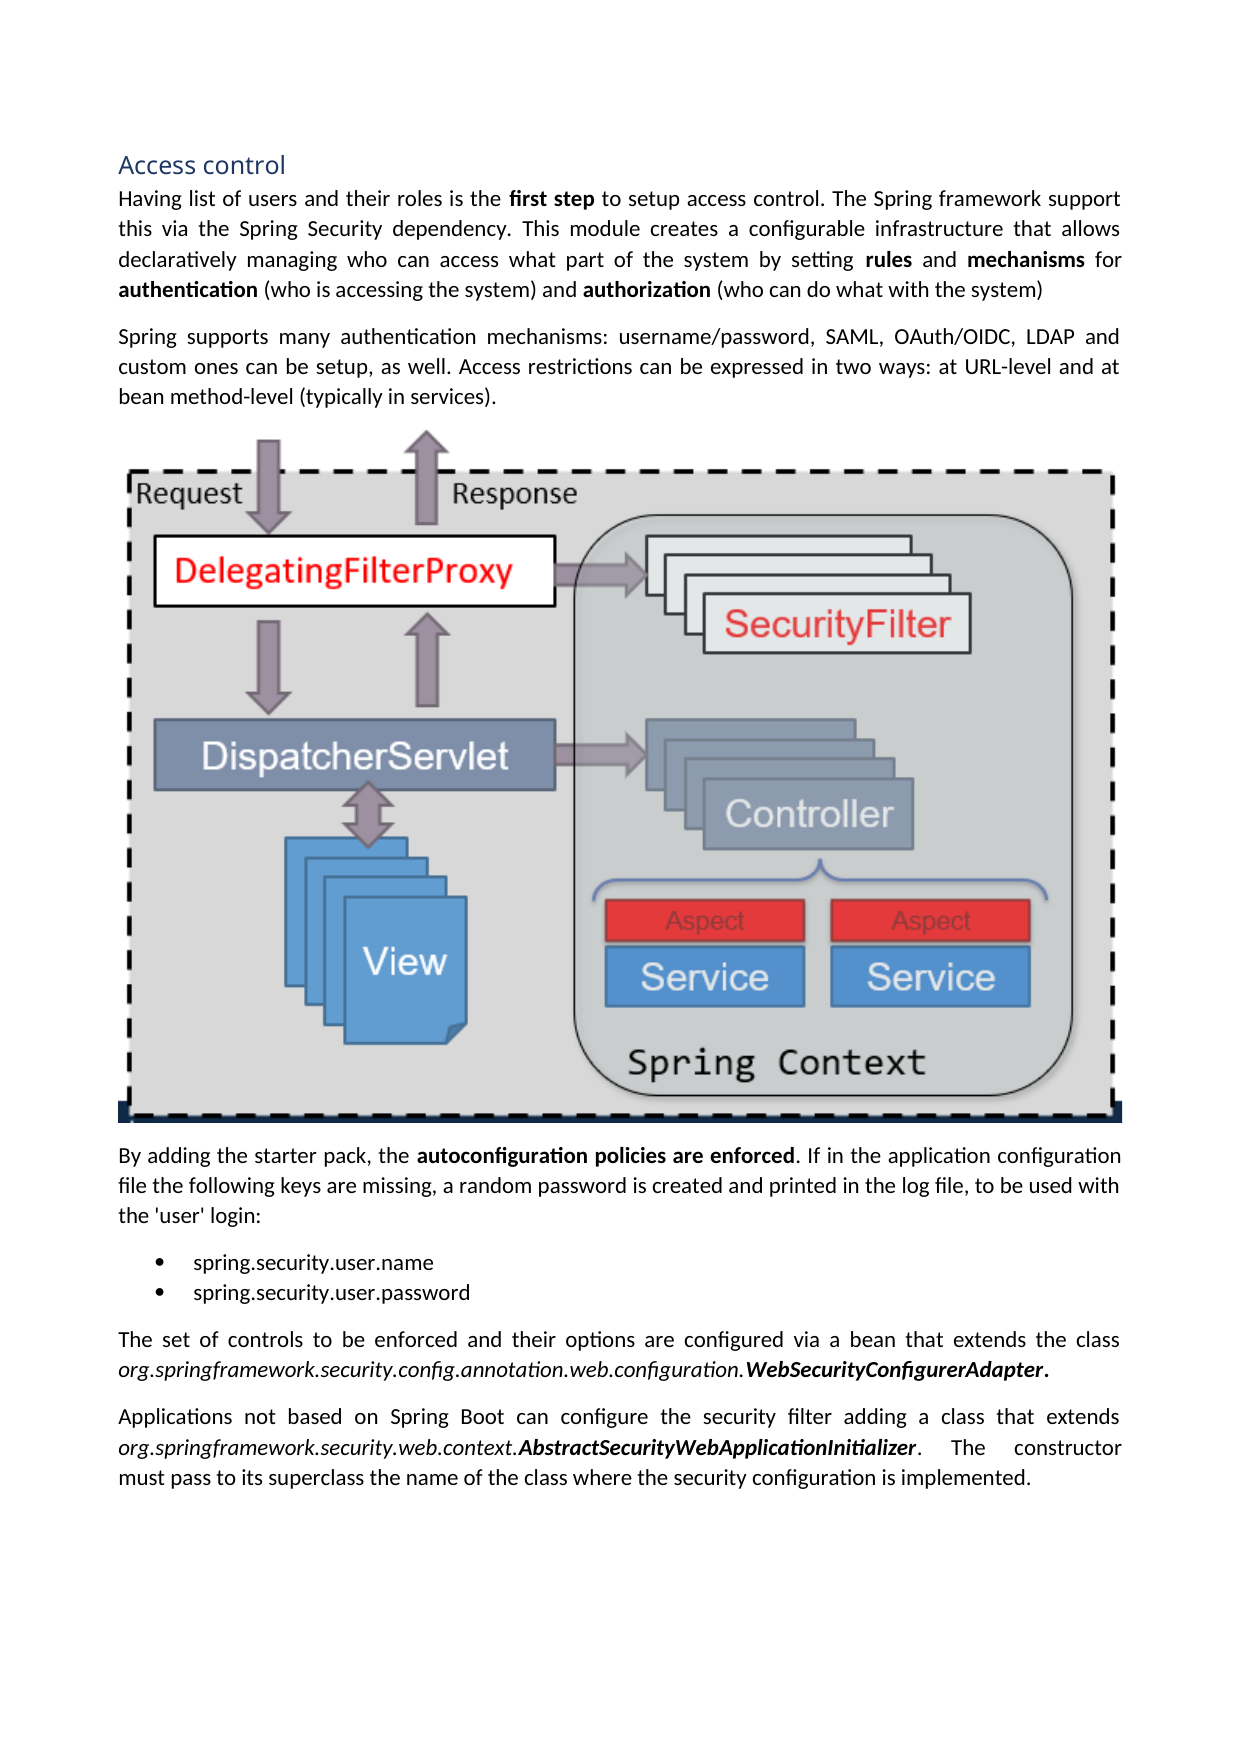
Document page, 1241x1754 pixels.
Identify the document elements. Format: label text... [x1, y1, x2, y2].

subtitle Access control [118, 148, 1122, 182]
text Having list of users and their roles is the first step to setup access control. The Spring framework support this via the Spring Security dependency. This module creates a configurable infrastructure that allows declaratively managing who can access what part of the system by setting rules and mechanisms for authentication (who is accessing the system) and authorization (who can do what with the system) [118, 184, 1122, 303]
list spring.security.user.name [156, 1248, 1122, 1276]
list spring.security.user.password [156, 1278, 1122, 1307]
text The set of controls to be enforced and their options are configured via a bean that extends the class org.springframework.security.config.annotation.web.configuration.WebSecurityConfigurerAdapter. [118, 1325, 1122, 1384]
text Applications not based on Spring Boot can configure the security filter adding a class that extends org.springframework.security.web.context.AbstractSecurityWebApplicationInitializer. The constructor must pass to its superclass the name of the class where the security configuration is implemented. [118, 1402, 1122, 1491]
picture [118, 429, 1123, 1123]
text Spring supports many authentication mechanisms: username/password, SAML, OAuth/OIDC, LDAP and custom ones can be setup, as well. Access restrictions can be expressed in two ways: at URL-level and at bean method-level (typically in services). [118, 322, 1122, 410]
text By adding the starter pack, the autoconfiguration policies are enforced. If in the application configuration file the following keys are missing, a random password is created and printed in the log file, to be used with the 'user' login: [118, 1141, 1122, 1229]
